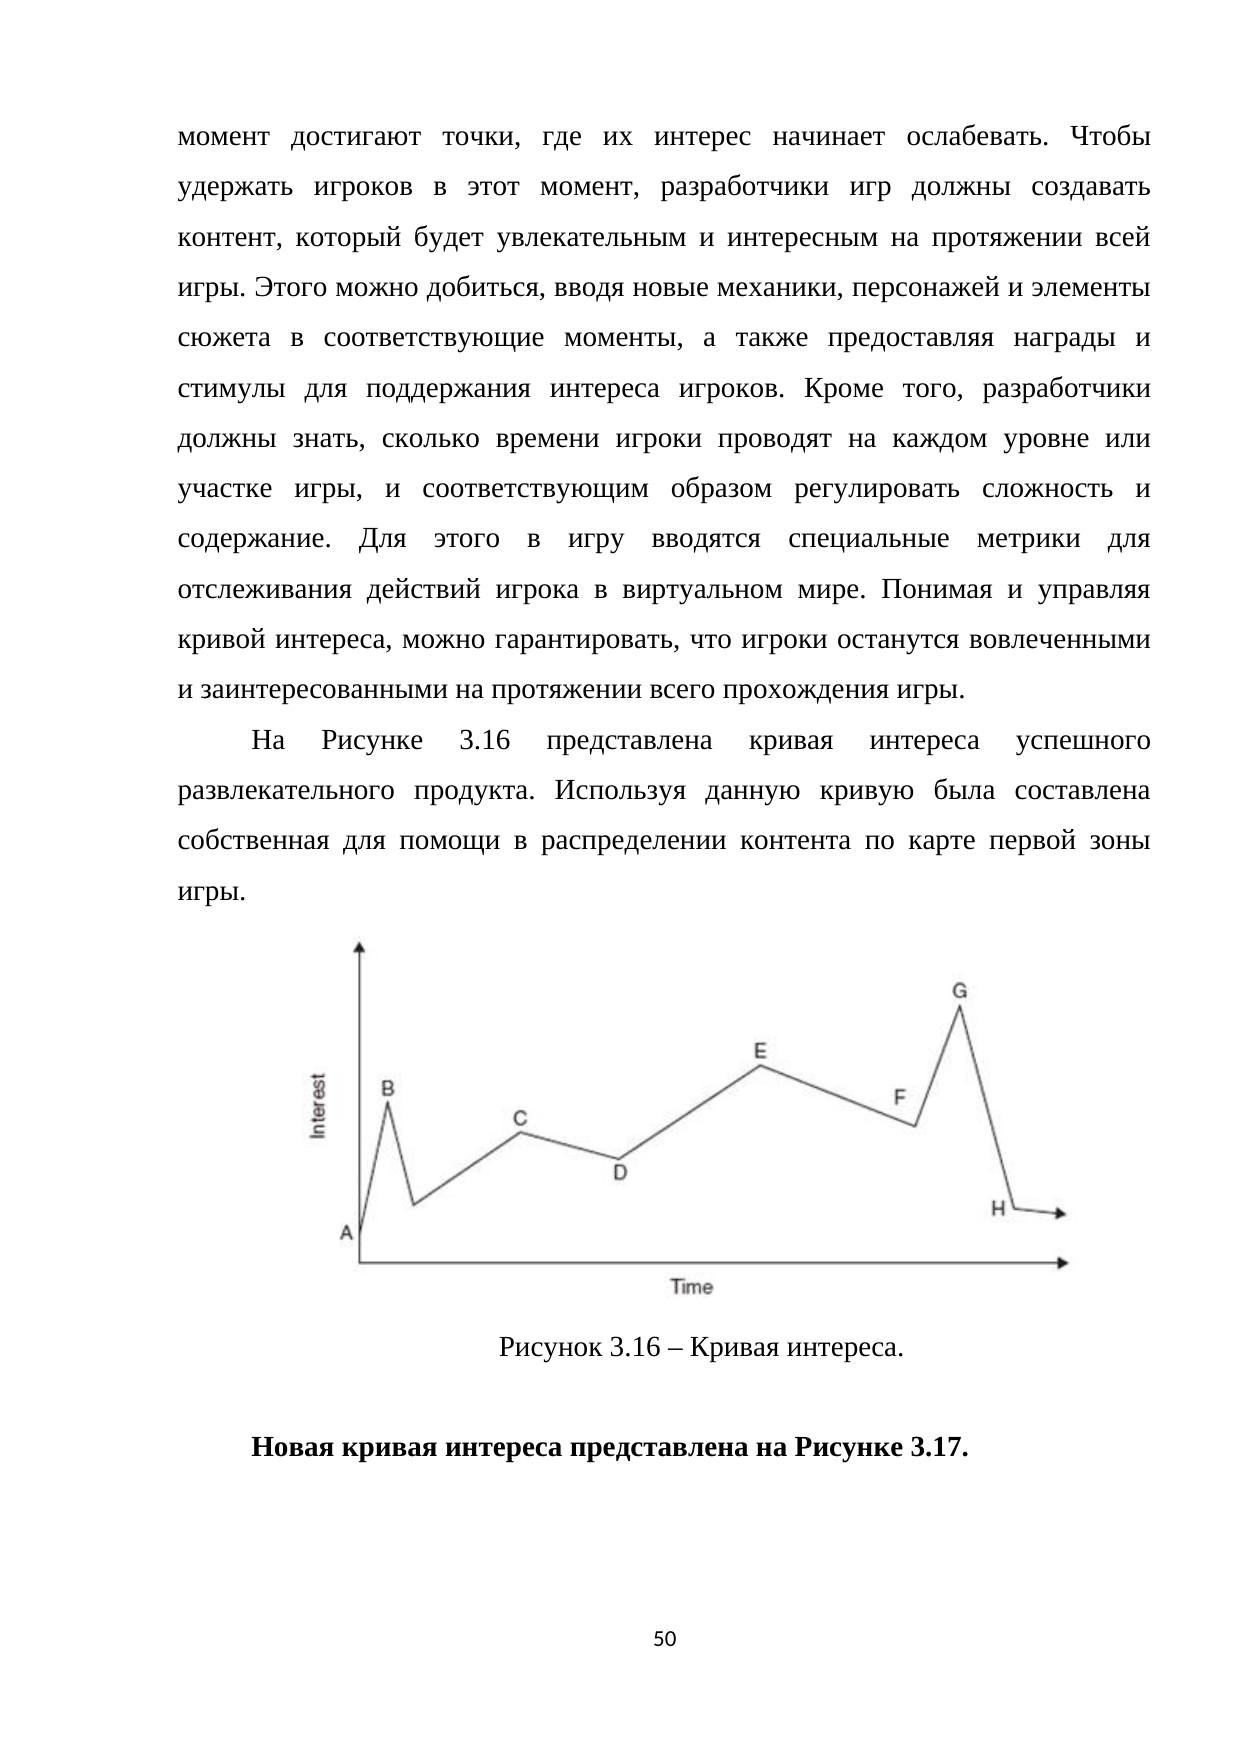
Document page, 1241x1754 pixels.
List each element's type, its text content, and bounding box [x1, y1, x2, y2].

text На Рисунке 3.16 представлена кривая интереса успешного развлекательного продукта. Используя данную кривую была составлена собственная для помощи в распределении контента по карте первой зоны игры. [177, 722, 1152, 906]
text Рисунок 3.16 – Кривая интереса. [177, 1329, 1152, 1362]
picture [291, 923, 1112, 1315]
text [177, 118, 1152, 705]
text Новая кривая интереса представлена на Рисунке 3.17. [177, 1429, 1152, 1463]
